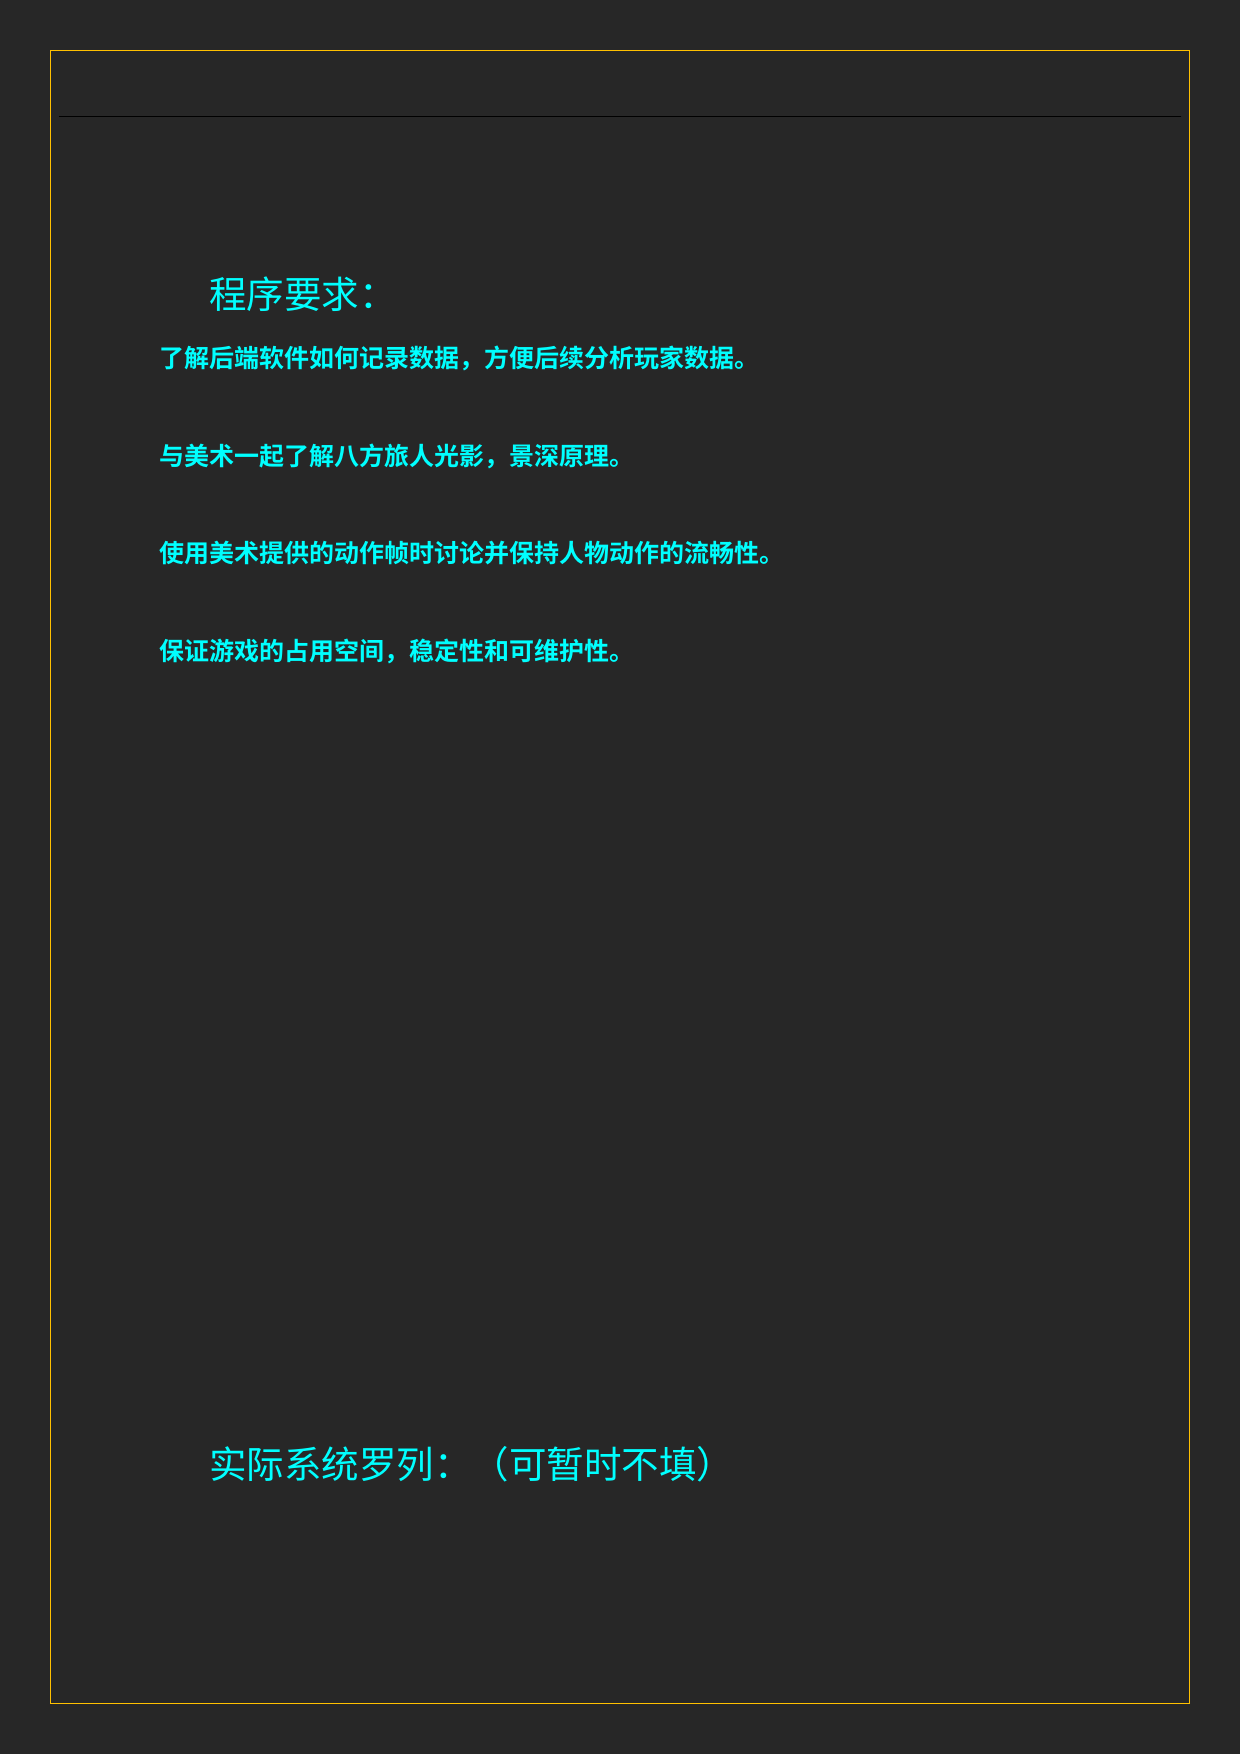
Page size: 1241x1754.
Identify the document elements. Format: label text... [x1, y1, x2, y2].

text 实际系统罗列：（可暂时不填） [59, 1429, 1181, 1494]
text 使用美术提供的动作帧时讨论并保持人物动作的流畅性。 [59, 519, 1181, 584]
text 保证游戏的占用空间，稳定性和可维护性。 [59, 617, 1181, 682]
text 程序要求： [59, 259, 1181, 324]
text 与美术一起了解八方旅人光影，景深原理。 [59, 422, 1181, 487]
text 了解后端软件如何记录数据，方便后续分析玩家数据。 [59, 324, 1181, 389]
